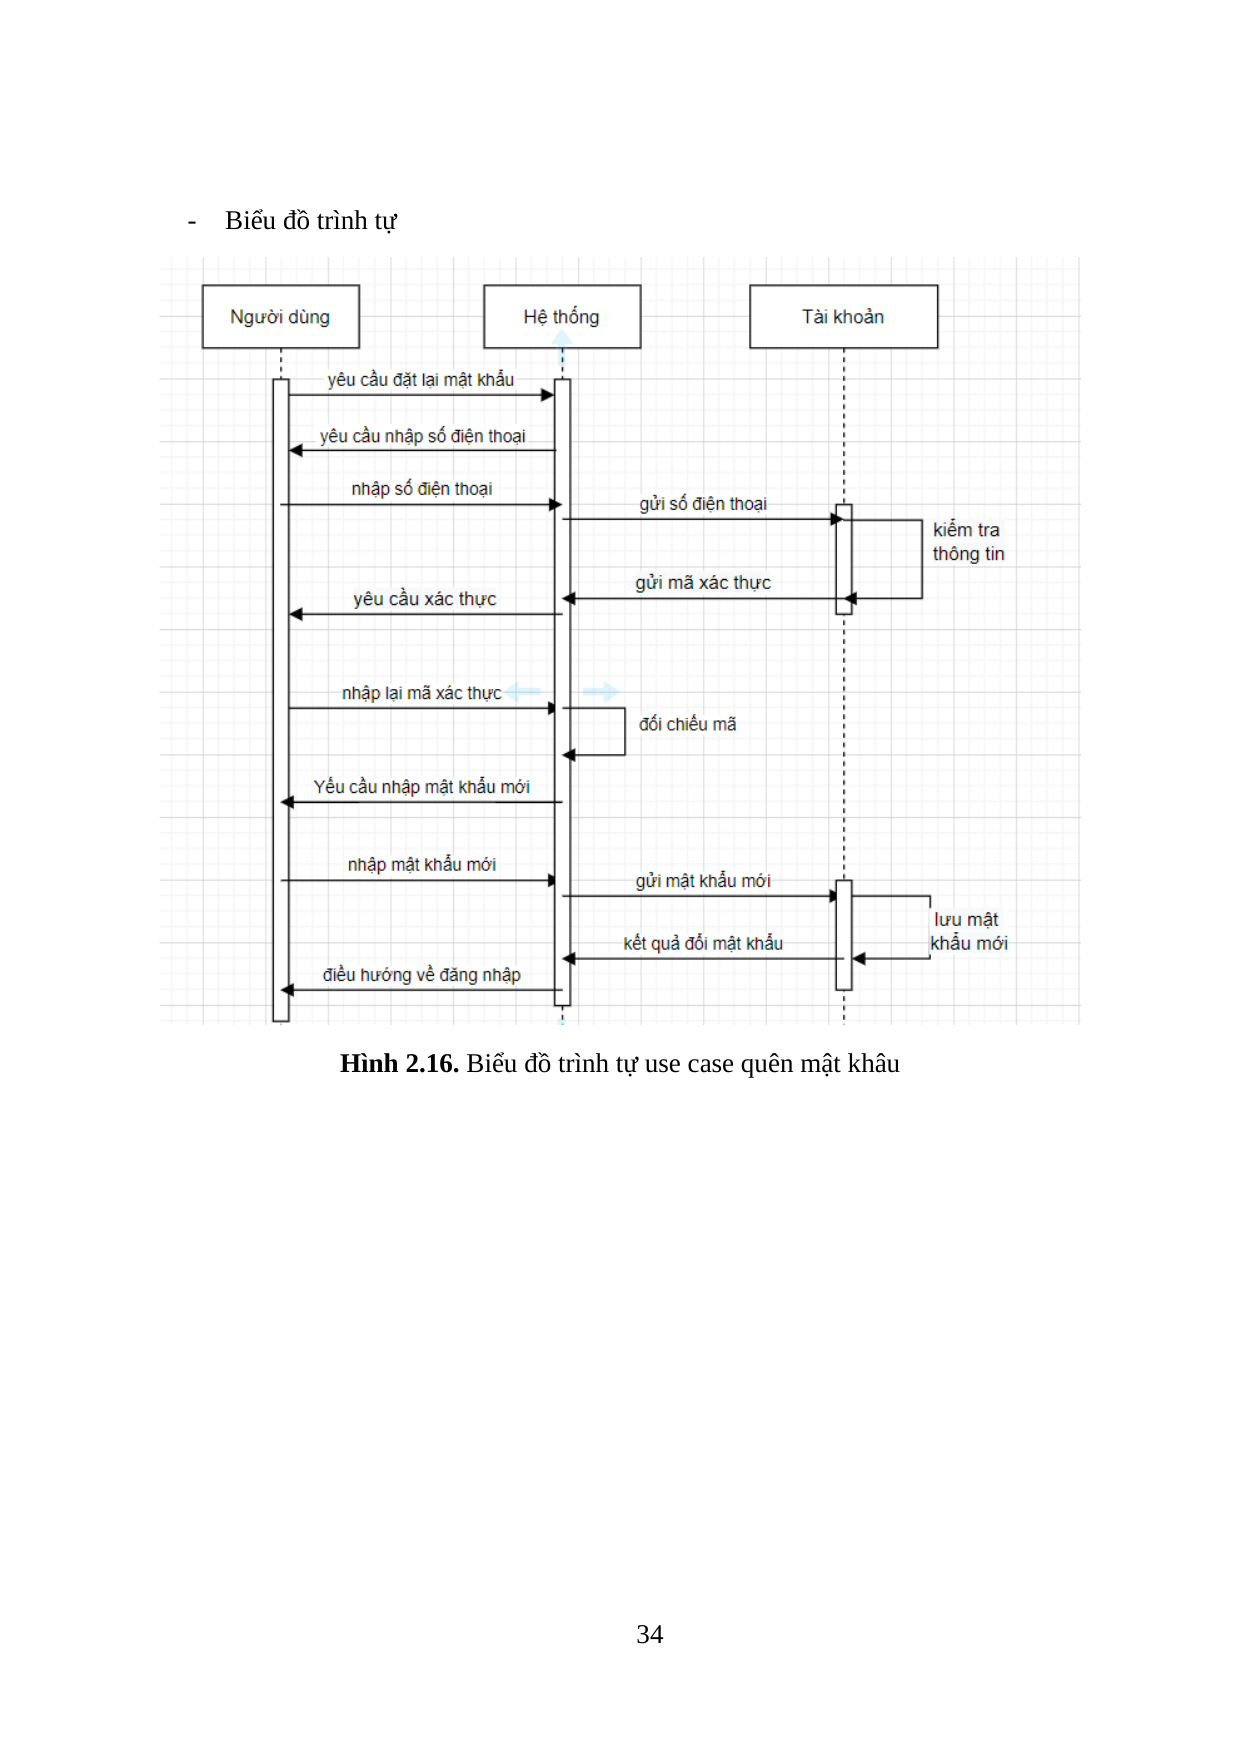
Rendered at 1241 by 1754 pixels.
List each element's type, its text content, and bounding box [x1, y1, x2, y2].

picture [159, 257, 1081, 1025]
text Biểu đồ trình tự [187, 204, 1090, 235]
